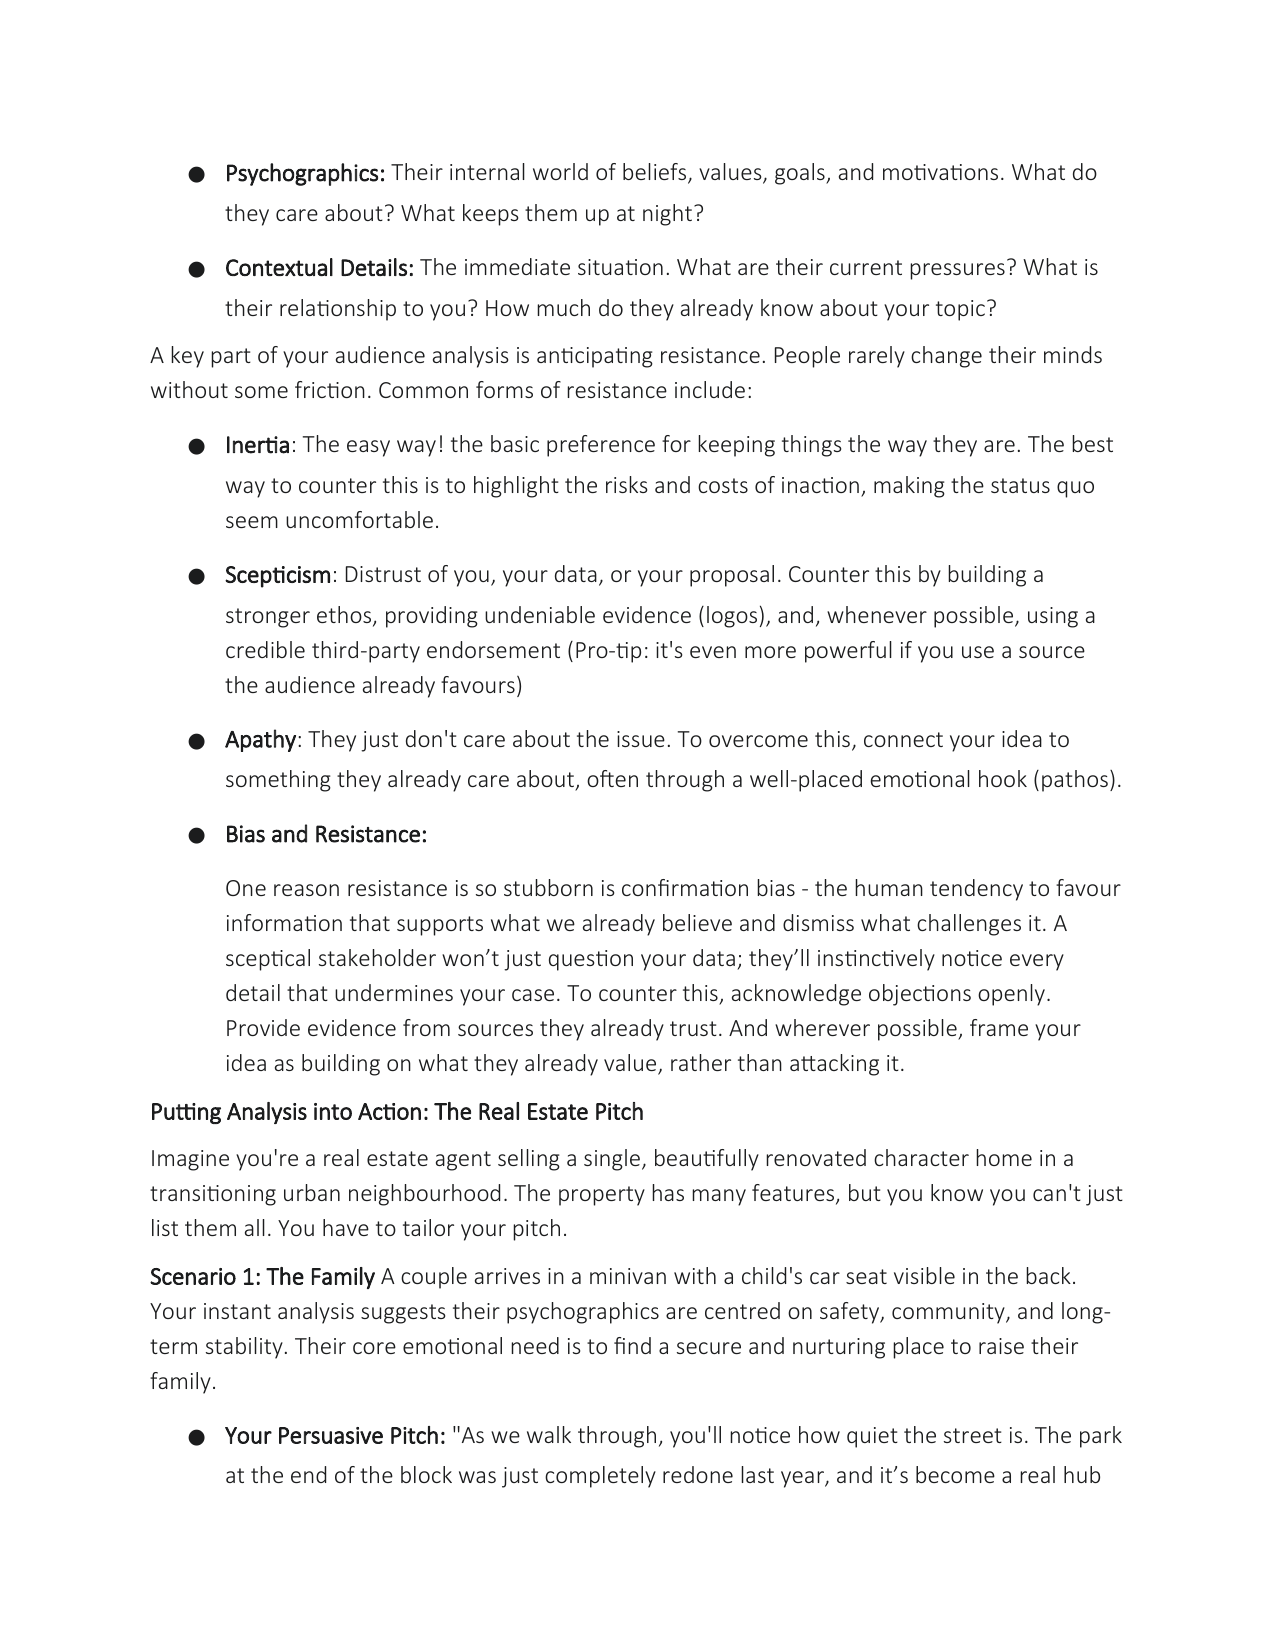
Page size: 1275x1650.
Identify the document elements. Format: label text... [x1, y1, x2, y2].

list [187, 1412, 1125, 1490]
list Apathy: They just don't care about the issue. To overcome this, connect your idea to something they already care about, often through a well-placed emotional hook (pathos). [187, 716, 1125, 794]
list Scepticism: Distrust of you, your data, or your proposal. Counter this by building a stronger ethos, providing undeniable evidence (logos), and, whenever possible, using a credible third-party endorsement (Pro-tip: it's even more powerful if you use a source the audience already favours) [187, 552, 1125, 699]
text One reason resistance is so stubborn is confirmation bias - the human tendency to favour information that supports what we already believe and dismiss what challenges it. A sceptical stakeholder won’t just question your data; they’ll instinctively notice every detail that undermines your case. To counter this, acknowledge objections openly. Provide evidence from sources they already trust. And wherever possible, frame your idea as building on what they already value, rather than attacking it. [225, 872, 1125, 1078]
text Scenario 1: The Family A couple arrives in a minivan with a child's car seat visible in the back. Your instant analysis suggests their psychographics are centred on safety, community, and long-term stability. Their core emotional need is to find a secure and nurturing place to raise their family. [150, 1260, 1125, 1396]
text Imagine you're a real estate agent selling a single, beautifully renovated character home in a transitioning urban neighbourhood. The property has many features, but you know you can't just list them all. You have to tailor your pitch. [150, 1142, 1125, 1243]
list Contextual Details: The immediate situation. What are their current pressures? What is their relationship to you? How much do they already know about your topic? [187, 245, 1125, 322]
list Bias and Resistance: [187, 811, 1125, 854]
text A key part of your audience analysis is anticipating resistance. People rarely change their minds without some friction. Common forms of resistance include: [150, 339, 1125, 405]
text Putting Analysis into Action: The Real Estate Pitch [150, 1095, 1125, 1126]
list Inertia: The easy way! the basic preference for keeping things the way they are. The best way to counter this is to highlight the risks and costs of inaction, making the status quo seem uncomfortable. [187, 422, 1125, 534]
list Psychographics: Their internal world of beliefs, values, goals, and motivations. What do they care about? What keeps them up at night? [187, 150, 1125, 228]
